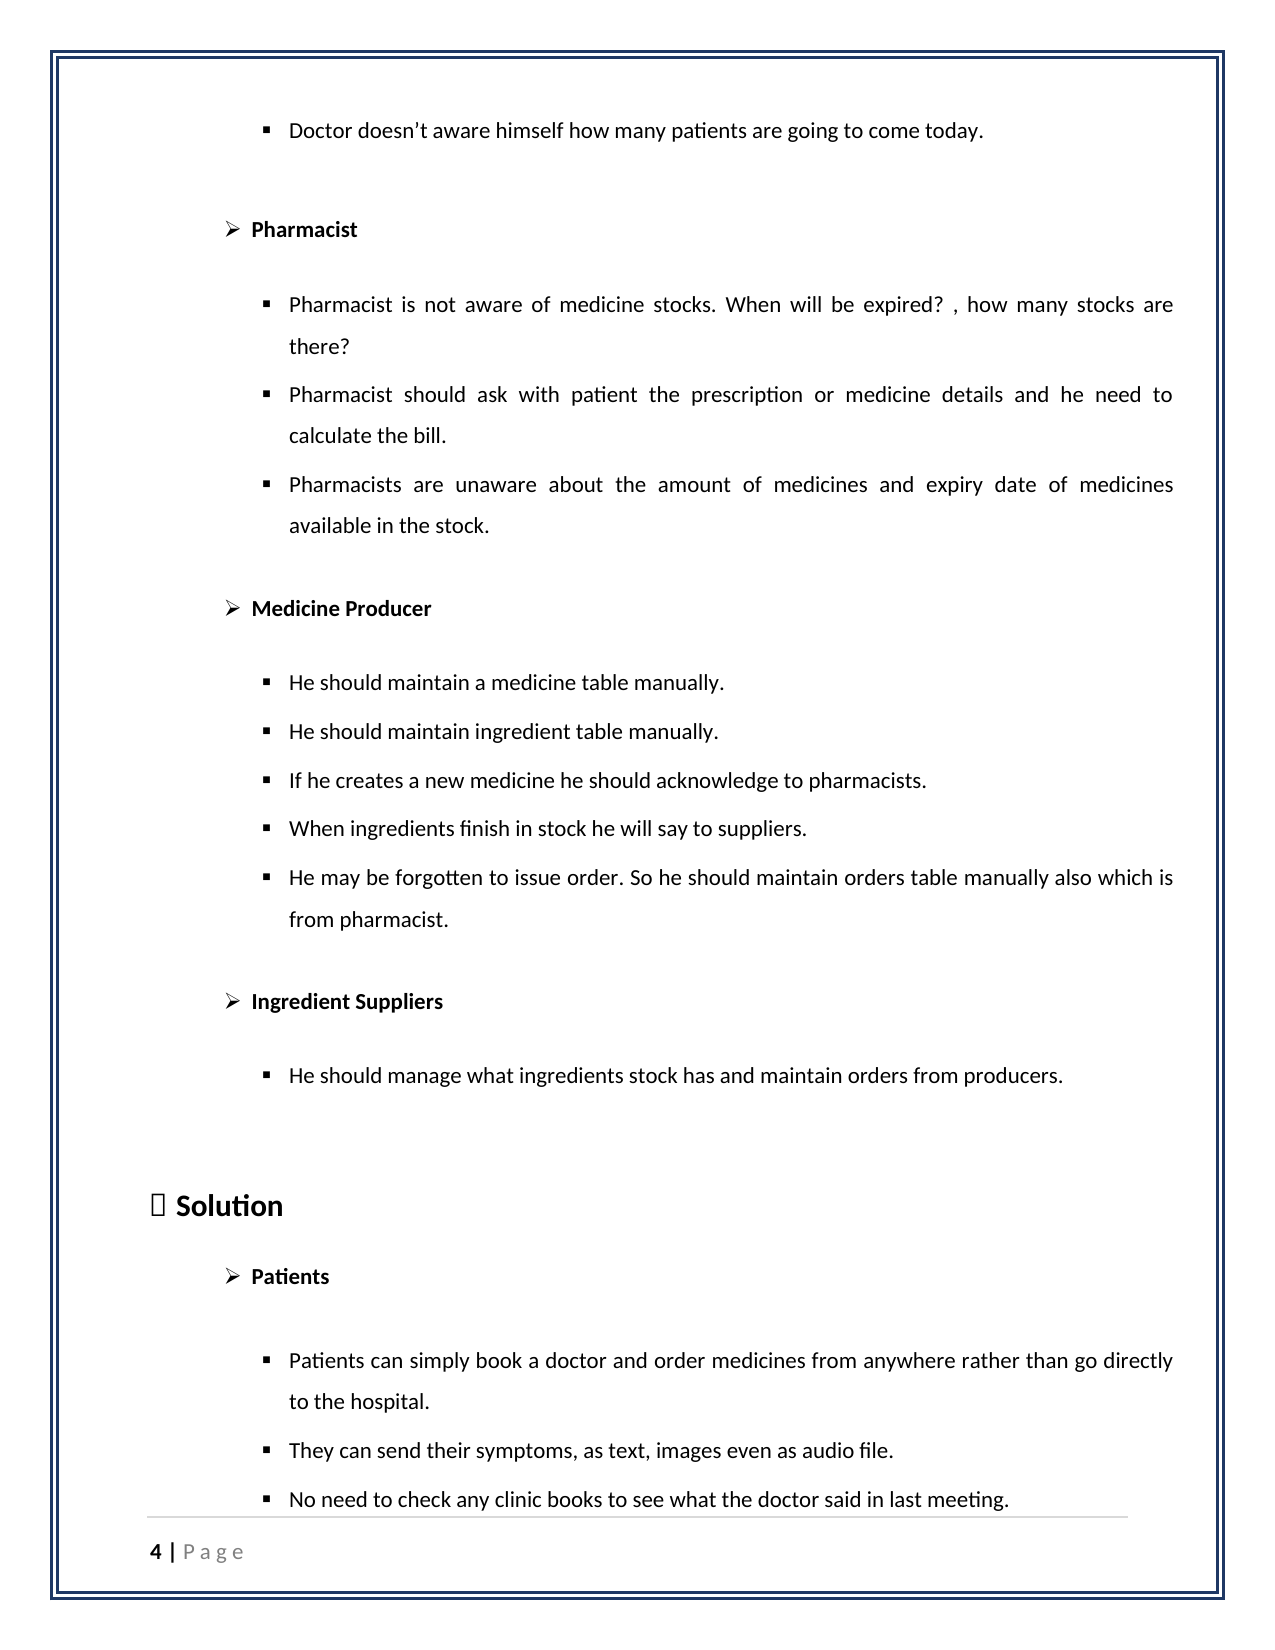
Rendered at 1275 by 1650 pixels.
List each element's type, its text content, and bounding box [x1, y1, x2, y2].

list Patients [223, 1262, 1175, 1290]
subtitle  Solution [148, 1183, 1155, 1225]
list Patients can simply book a doctor and order medicines from anywhere rather than go directly to the hospital. [261, 1346, 1175, 1416]
list No need to check any clinic books to see what the doctor said in last meeting. [261, 1485, 1175, 1513]
list He should maintain ingredient table manually. [261, 717, 1175, 745]
list They can send their symptoms, as text, images even as audio file. [261, 1436, 1175, 1464]
list He should manage what ingredients stock has and maintain orders from producers. [261, 1062, 1175, 1089]
list Ingredient Suppliers [223, 987, 1175, 1015]
list Pharmacist [223, 216, 1175, 244]
list Doctor doesn’t aware himself how many patients are going to come today. [261, 116, 1175, 144]
list Pharmacist is not aware of medicine stocks. When will be expired? , how many stocks are there? [261, 290, 1175, 360]
list When ingredients finish in stock he will say to suppliers. [261, 814, 1175, 842]
list If he creates a new medicine he should acknowledge to pharmacists. [261, 766, 1175, 794]
list He may be forgotten to issue order. So he should maintain orders table manually also which is from pharmacist. [261, 863, 1175, 933]
list Medicine Producer [223, 594, 1175, 622]
list He should maintain a medicine table manually. [261, 668, 1175, 696]
list Pharmacists are unaware about the amount of medicines and expiry date of medicines available in the stock. [261, 470, 1175, 540]
list Pharmacist should ask with patient the prescription or medicine details and he need to calculate the bill. [261, 380, 1175, 449]
